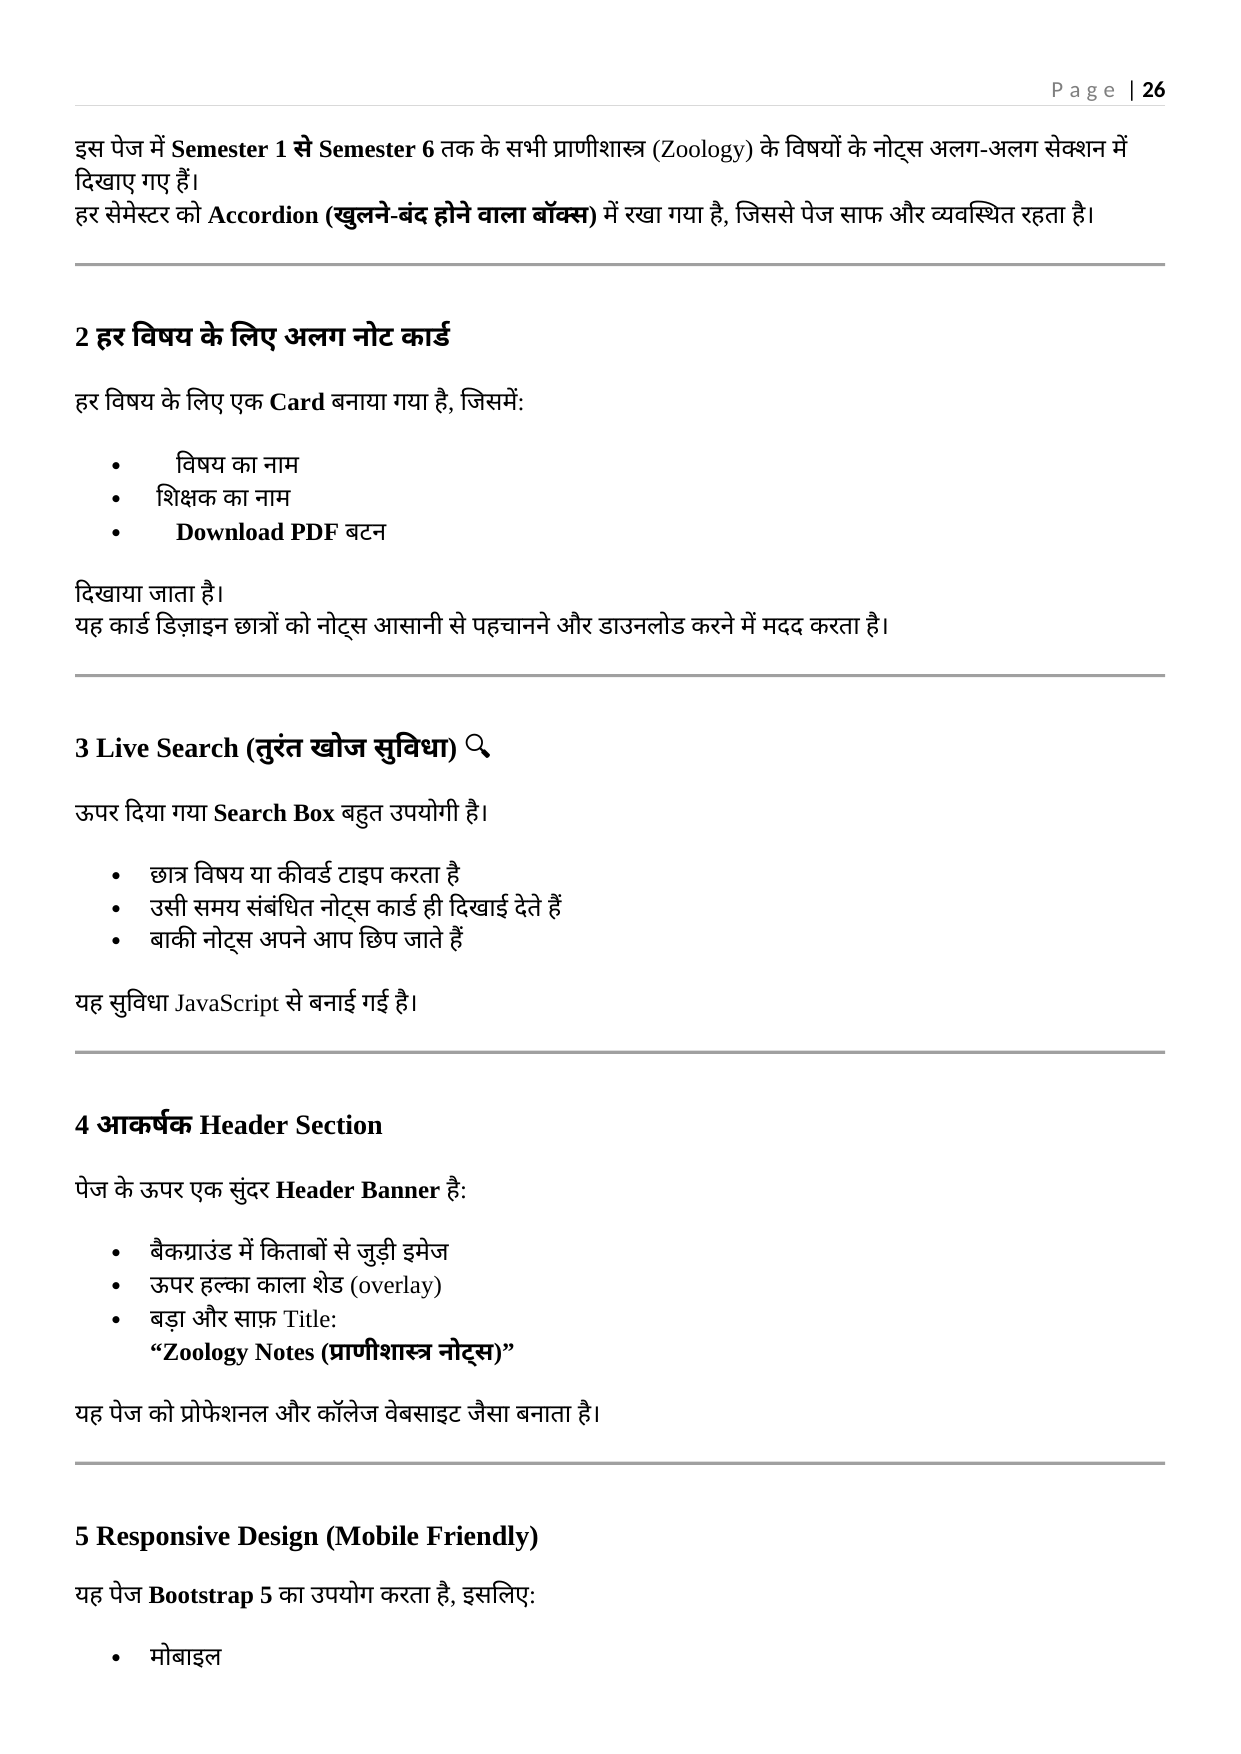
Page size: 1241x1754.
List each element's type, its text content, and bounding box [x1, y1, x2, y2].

list 📄 Download PDF बटन [112, 517, 1165, 551]
text हर विषय के लिए एक Card बनाया गया है, जिसमें: [75, 387, 1165, 421]
text 3 Live Search (तुरंत खोज सुविधा) 🔍 [75, 731, 1165, 769]
list 👨‍🏫 शिक्षक का नाम [112, 483, 1165, 517]
text 2 हर विषय के लिए अलग नोट कार्ड [75, 320, 1165, 358]
text 4 आकर्षक Header Section [75, 1108, 1165, 1146]
list 📘 विषय का नाम [112, 450, 1165, 483]
text इस पेज में Semester 1 से Semester 6 तक के सभी प्राणीशास्त्र (Zoology) के विषयों के नोट्स अलग-अलग सेक्शन में दिखाए गए हैं। हर सेमेस्टर को Accordion (खुलने-बंद होने वाला बॉक्स) में रखा गया है, जिससे पेज साफ और व्यवस्थित रहता है। [75, 134, 1165, 234]
text यह पेज Bootstrap 5 का उपयोग करता है, इसलिए: [75, 1580, 1165, 1614]
list ऊपर हल्का काला शेड (overlay) [112, 1270, 1165, 1304]
list बड़ा और साफ़ Title: “Zoology Notes (प्राणीशास्त्र नोट्स)” [112, 1304, 1165, 1371]
list उसी समय संबंधित नोट्स कार्ड ही दिखाई देते हैं [112, 893, 1165, 926]
text यह सुविधा JavaScript से बनाई गई है। [75, 988, 1165, 1021]
list मोबाइल [112, 1643, 1165, 1676]
text यह पेज को प्रोफेशनल और कॉलेज वेबसाइट जैसा बनाता है। [75, 1400, 1165, 1432]
list छात्र विषय या कीवर्ड टाइप करता है [112, 861, 1165, 893]
list बाकी नोट्स अपने आप छिप जाते हैं [112, 926, 1165, 959]
text पेज के ऊपर एक सुंदर Header Banner है: [75, 1175, 1165, 1208]
text ऊपर दिया गया Search Box बहुत उपयोगी है। [75, 798, 1165, 832]
text दिखाया जाता है। यह कार्ड डिज़ाइन छात्रों को नोट्स आसानी से पहचानने और डाउनलोड करने में मदद करता है। [75, 580, 1165, 645]
list बैकग्राउंड में किताबों से जुड़ी इमेज [112, 1237, 1165, 1270]
text 5 Responsive Design (Mobile Friendly) 📱 [75, 1519, 1165, 1551]
